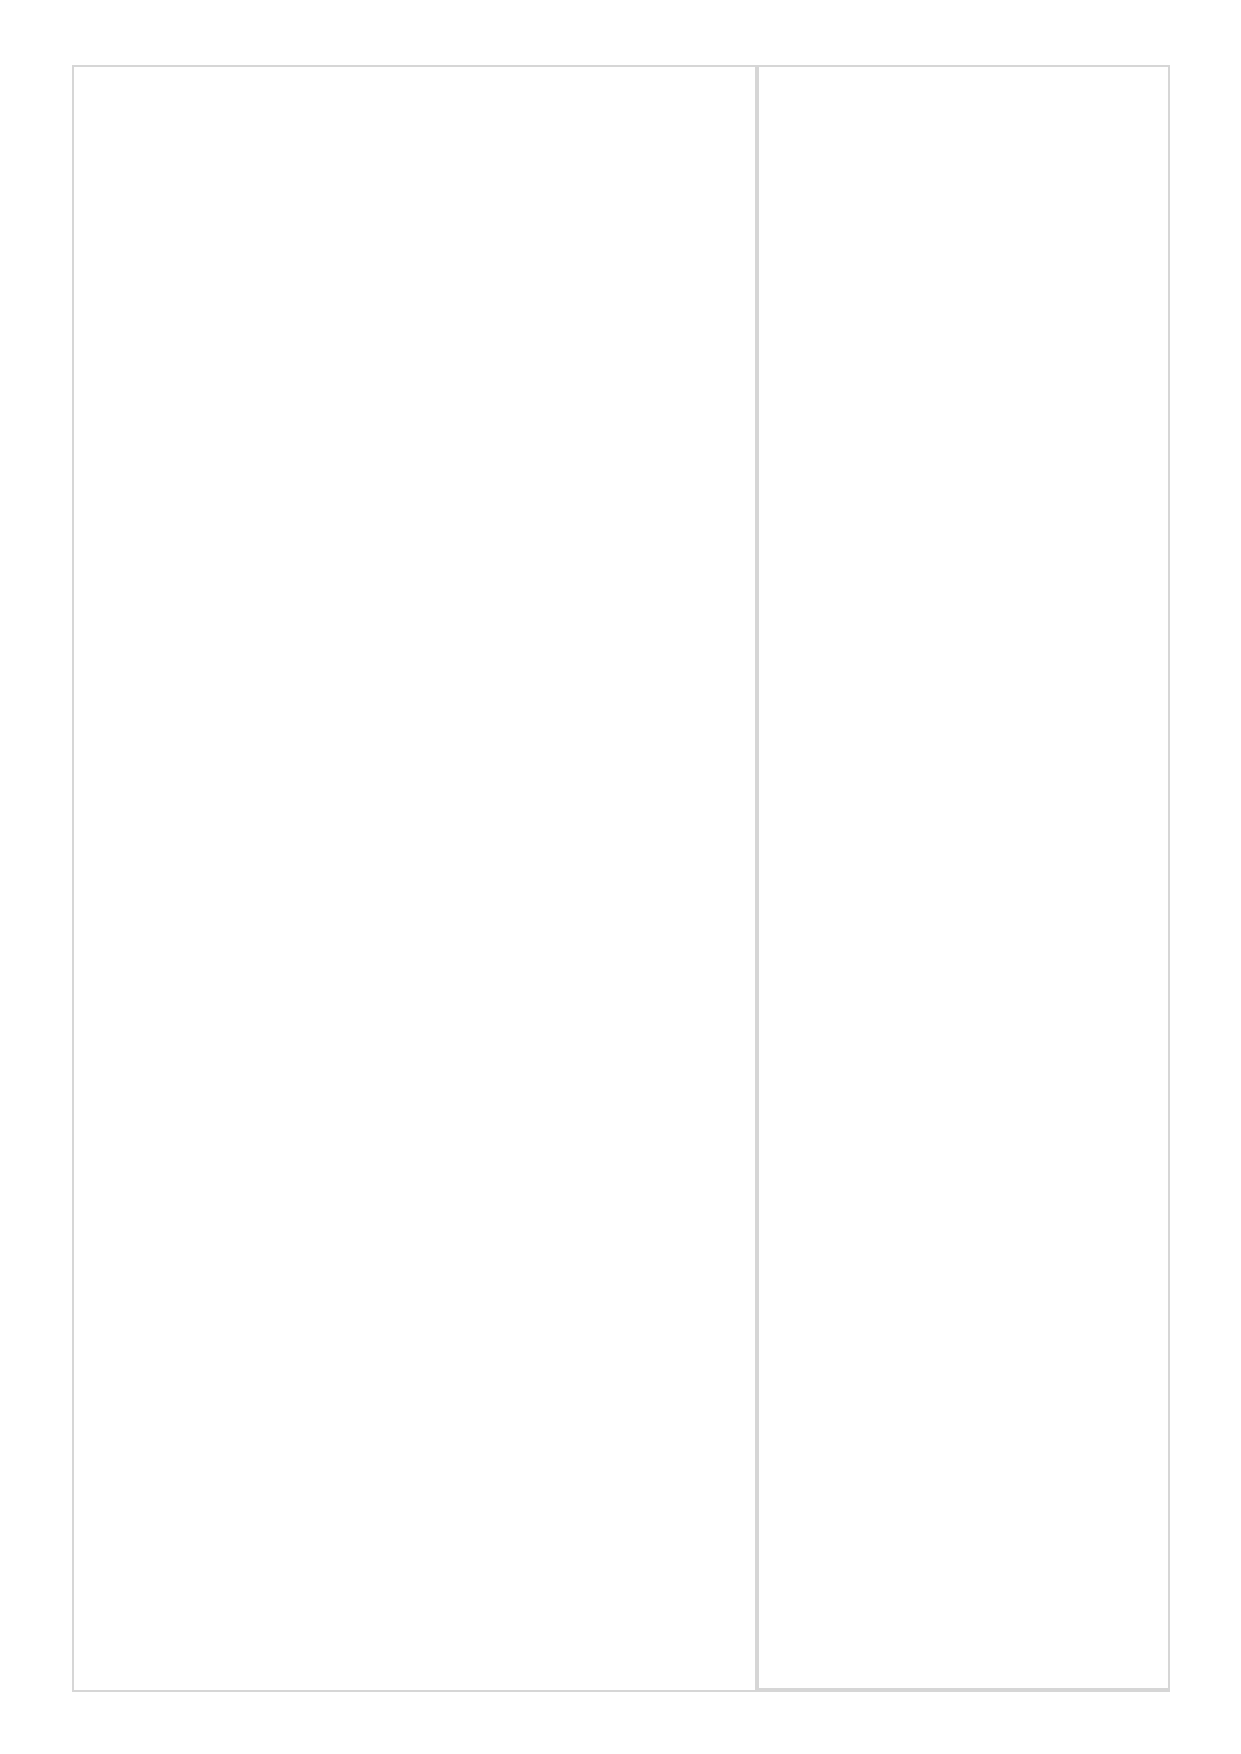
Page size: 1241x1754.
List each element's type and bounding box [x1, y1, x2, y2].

table_cell [74, 67, 755, 1690]
table_cell [759, 67, 1168, 1688]
